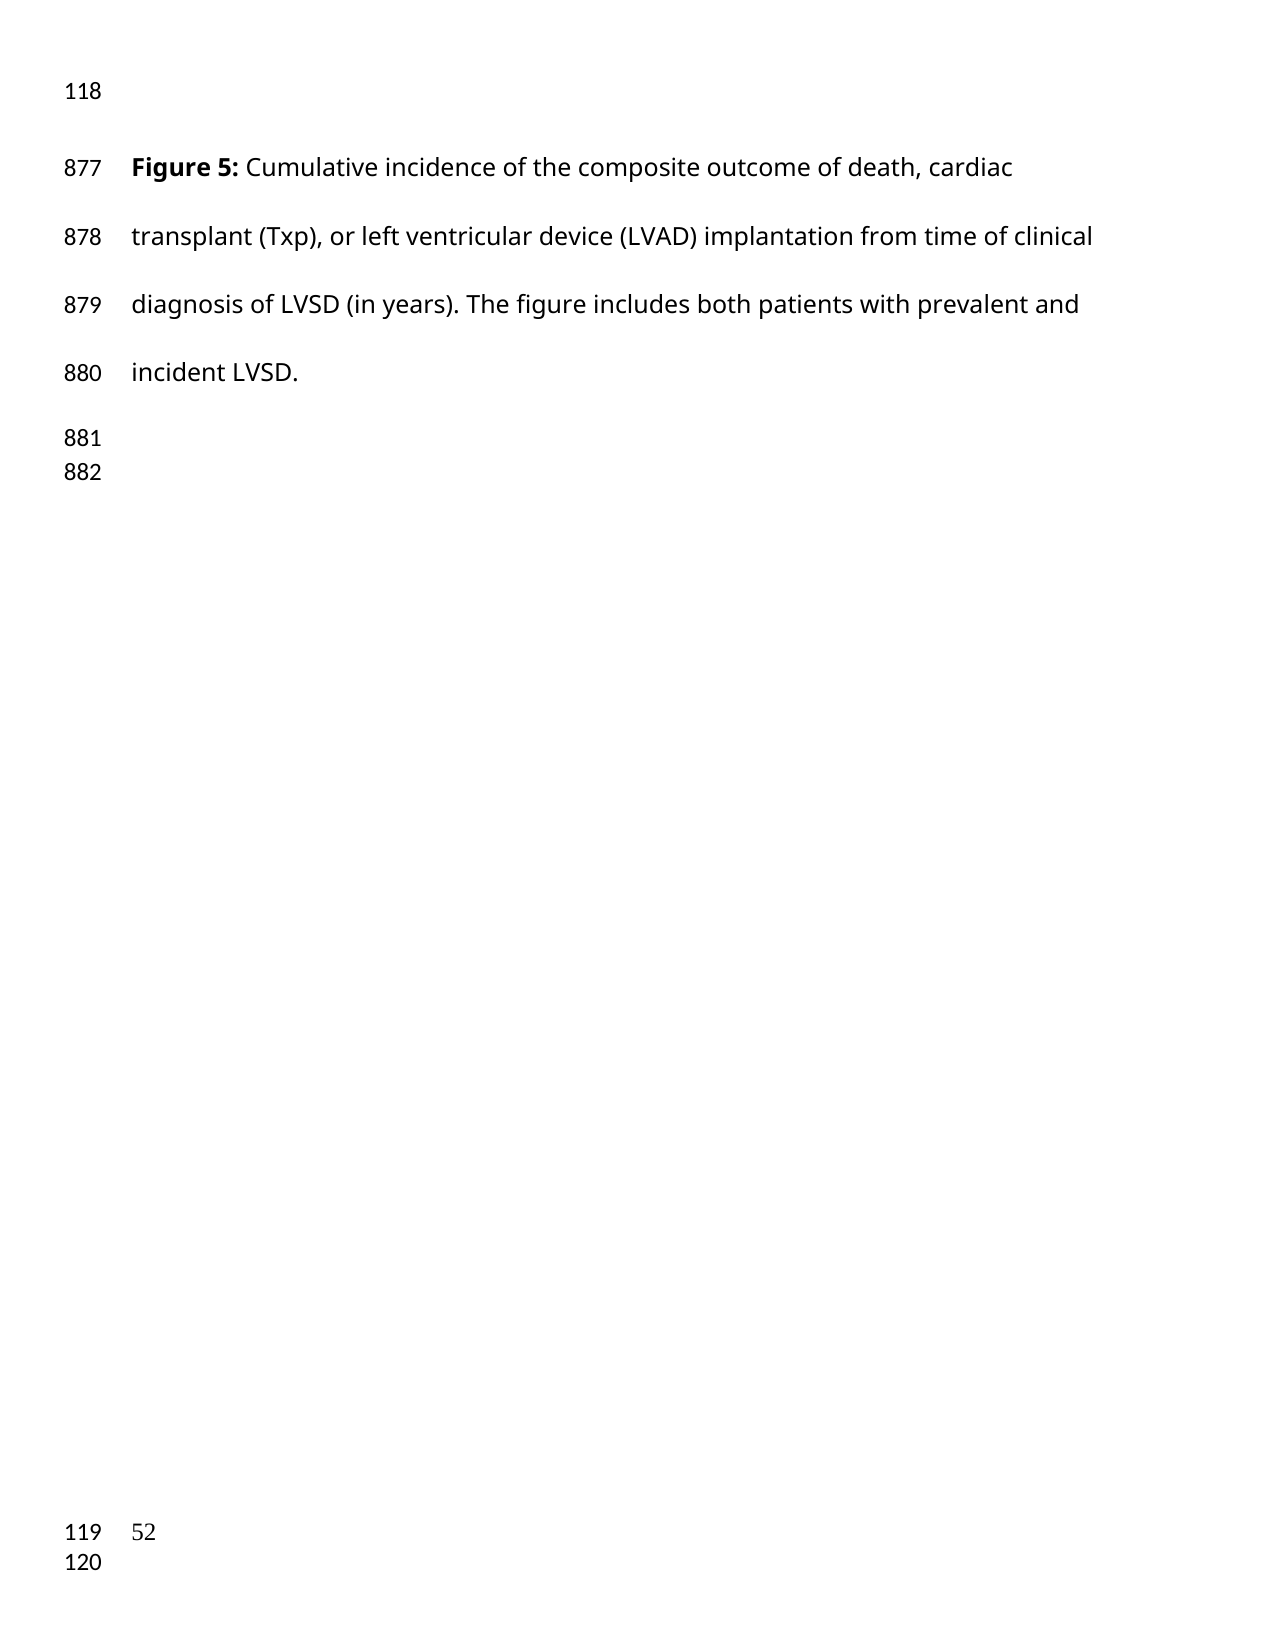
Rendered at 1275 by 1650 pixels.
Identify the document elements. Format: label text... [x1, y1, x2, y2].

text Figure 5: Cumulative incidence of the composite outcome of death, cardiac transplant (Txp), or left ventricular device (LVAD) implantation from time of clinical diagnosis of LVSD (in years). The figure includes both patients with prevalent and incident LVSD. [131, 150, 1125, 388]
